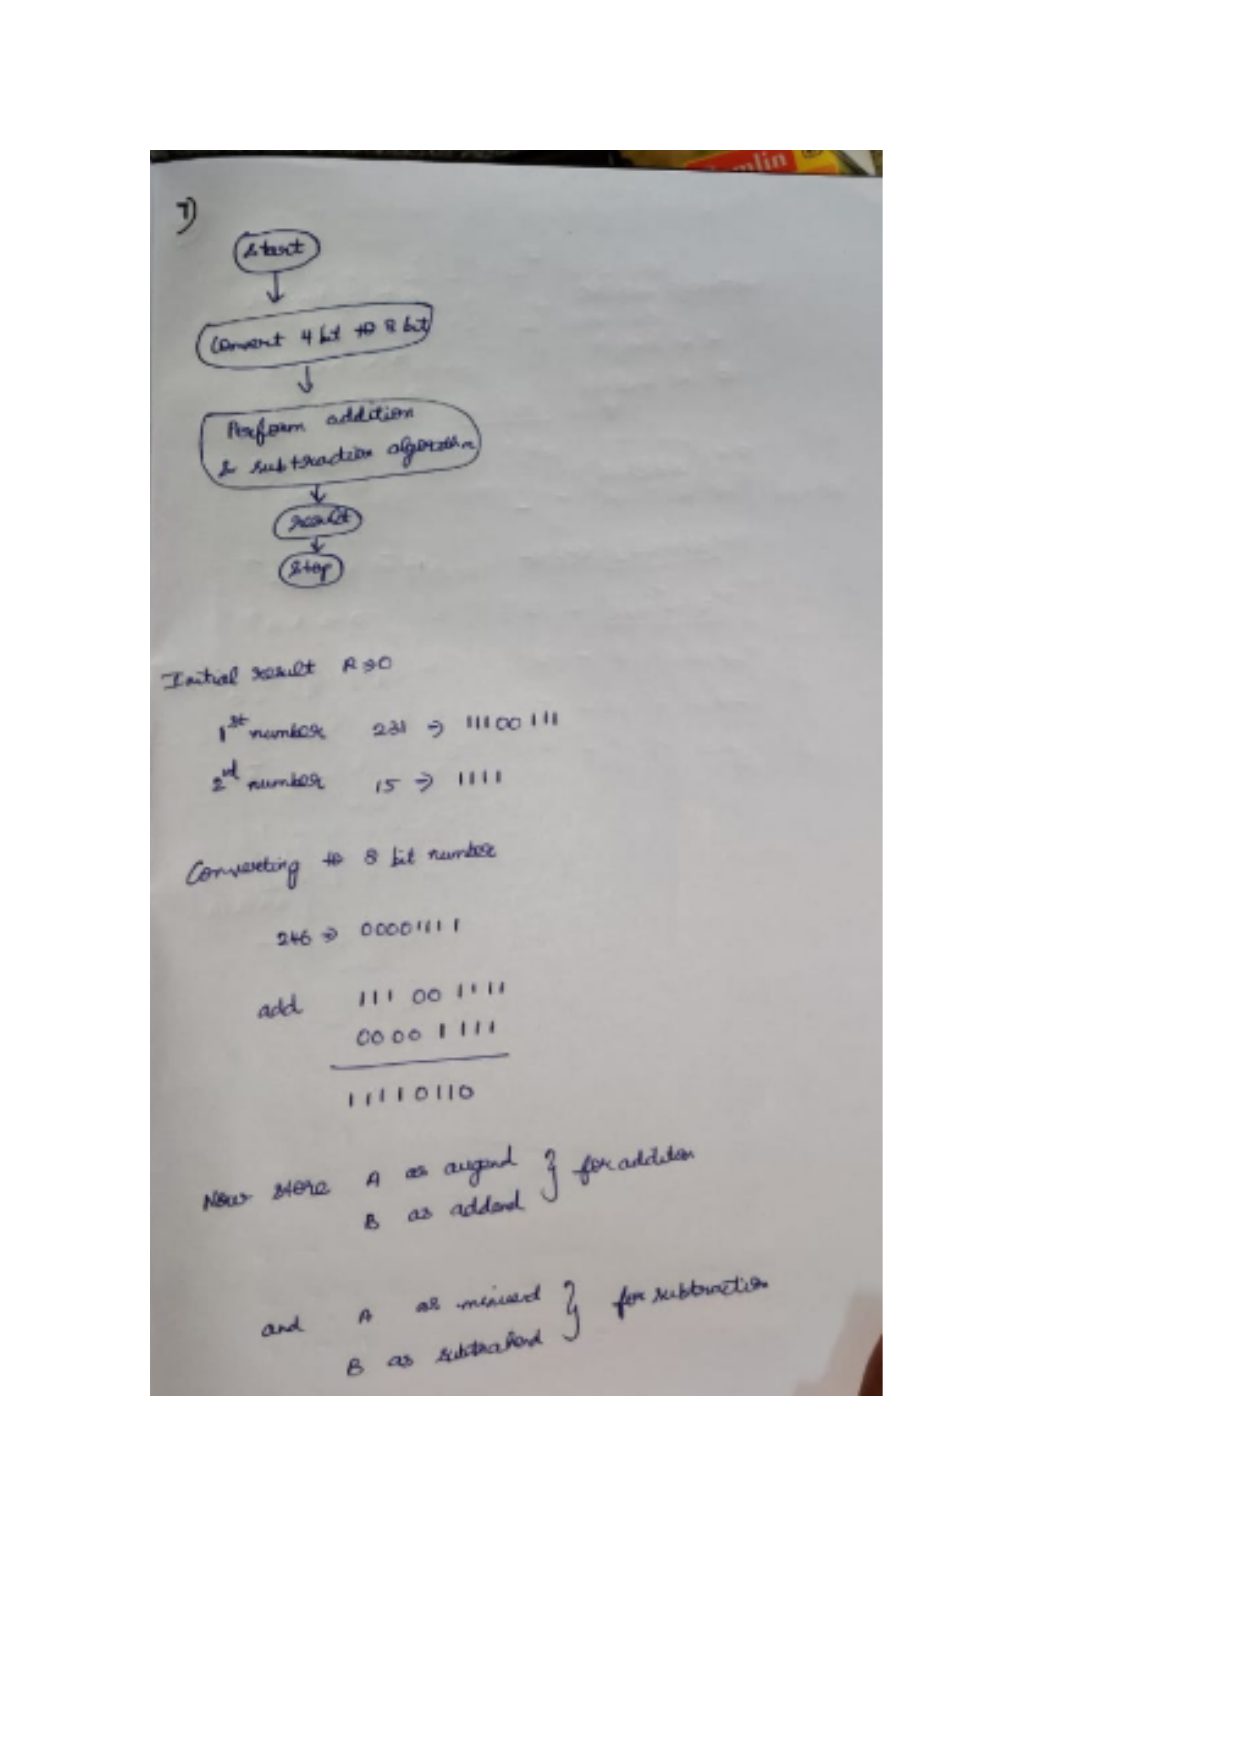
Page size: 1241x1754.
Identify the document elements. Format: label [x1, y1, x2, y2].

picture [150, 150, 883, 1396]
